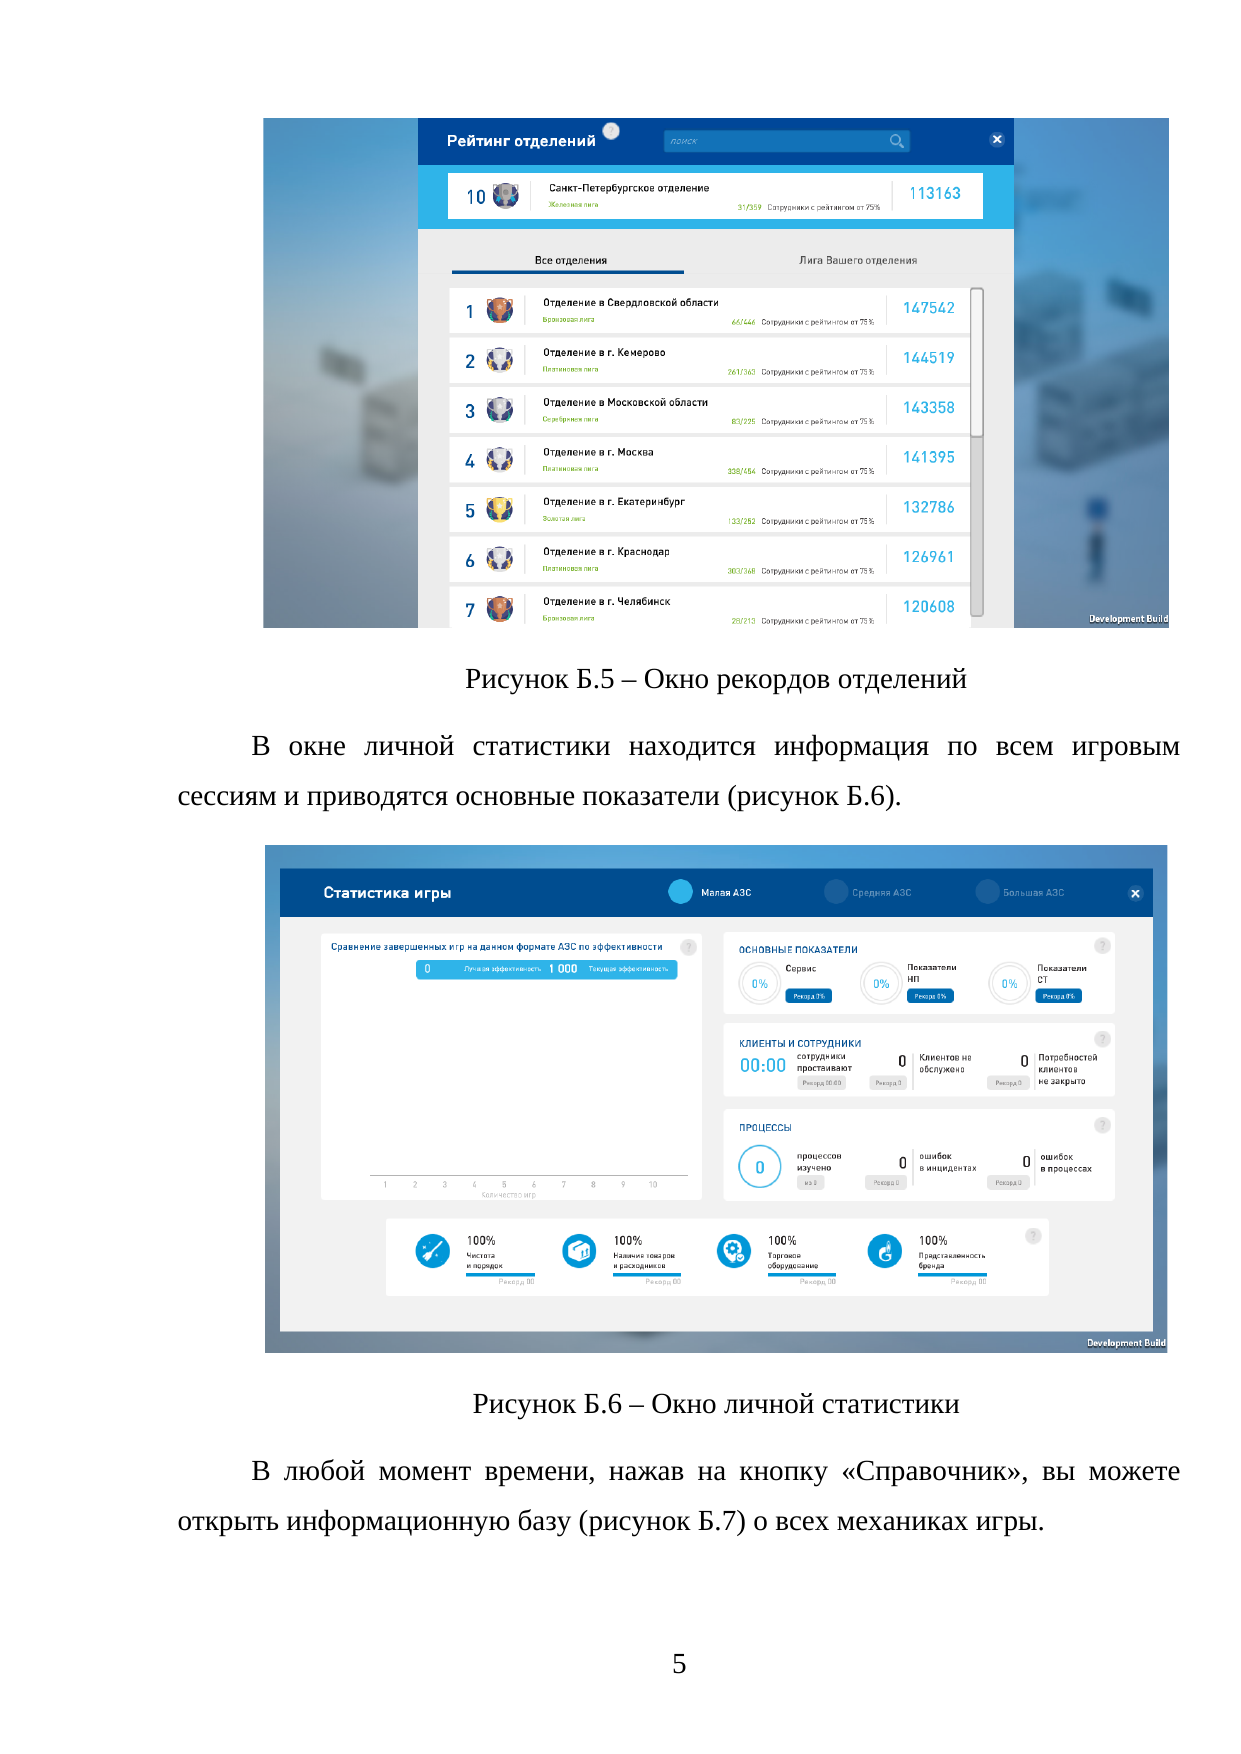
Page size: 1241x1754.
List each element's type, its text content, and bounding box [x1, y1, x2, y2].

text В любой момент времени, нажав на кнопку «Справочник», вы можете открыть информационную базу (рисунок Б.7) о всех механиках игры. [177, 1453, 1181, 1537]
text В окне личной статистики находится информация по всем игровым сессиям и приводятся основные показатели (рисунок Б.6). [177, 728, 1181, 812]
picture [265, 845, 1168, 1353]
picture [263, 118, 1169, 628]
text Рисунок Б.6 – Окно личной статистики [177, 1386, 1181, 1420]
text Рисунок Б.5 – Окно рекордов отделений [177, 661, 1181, 694]
